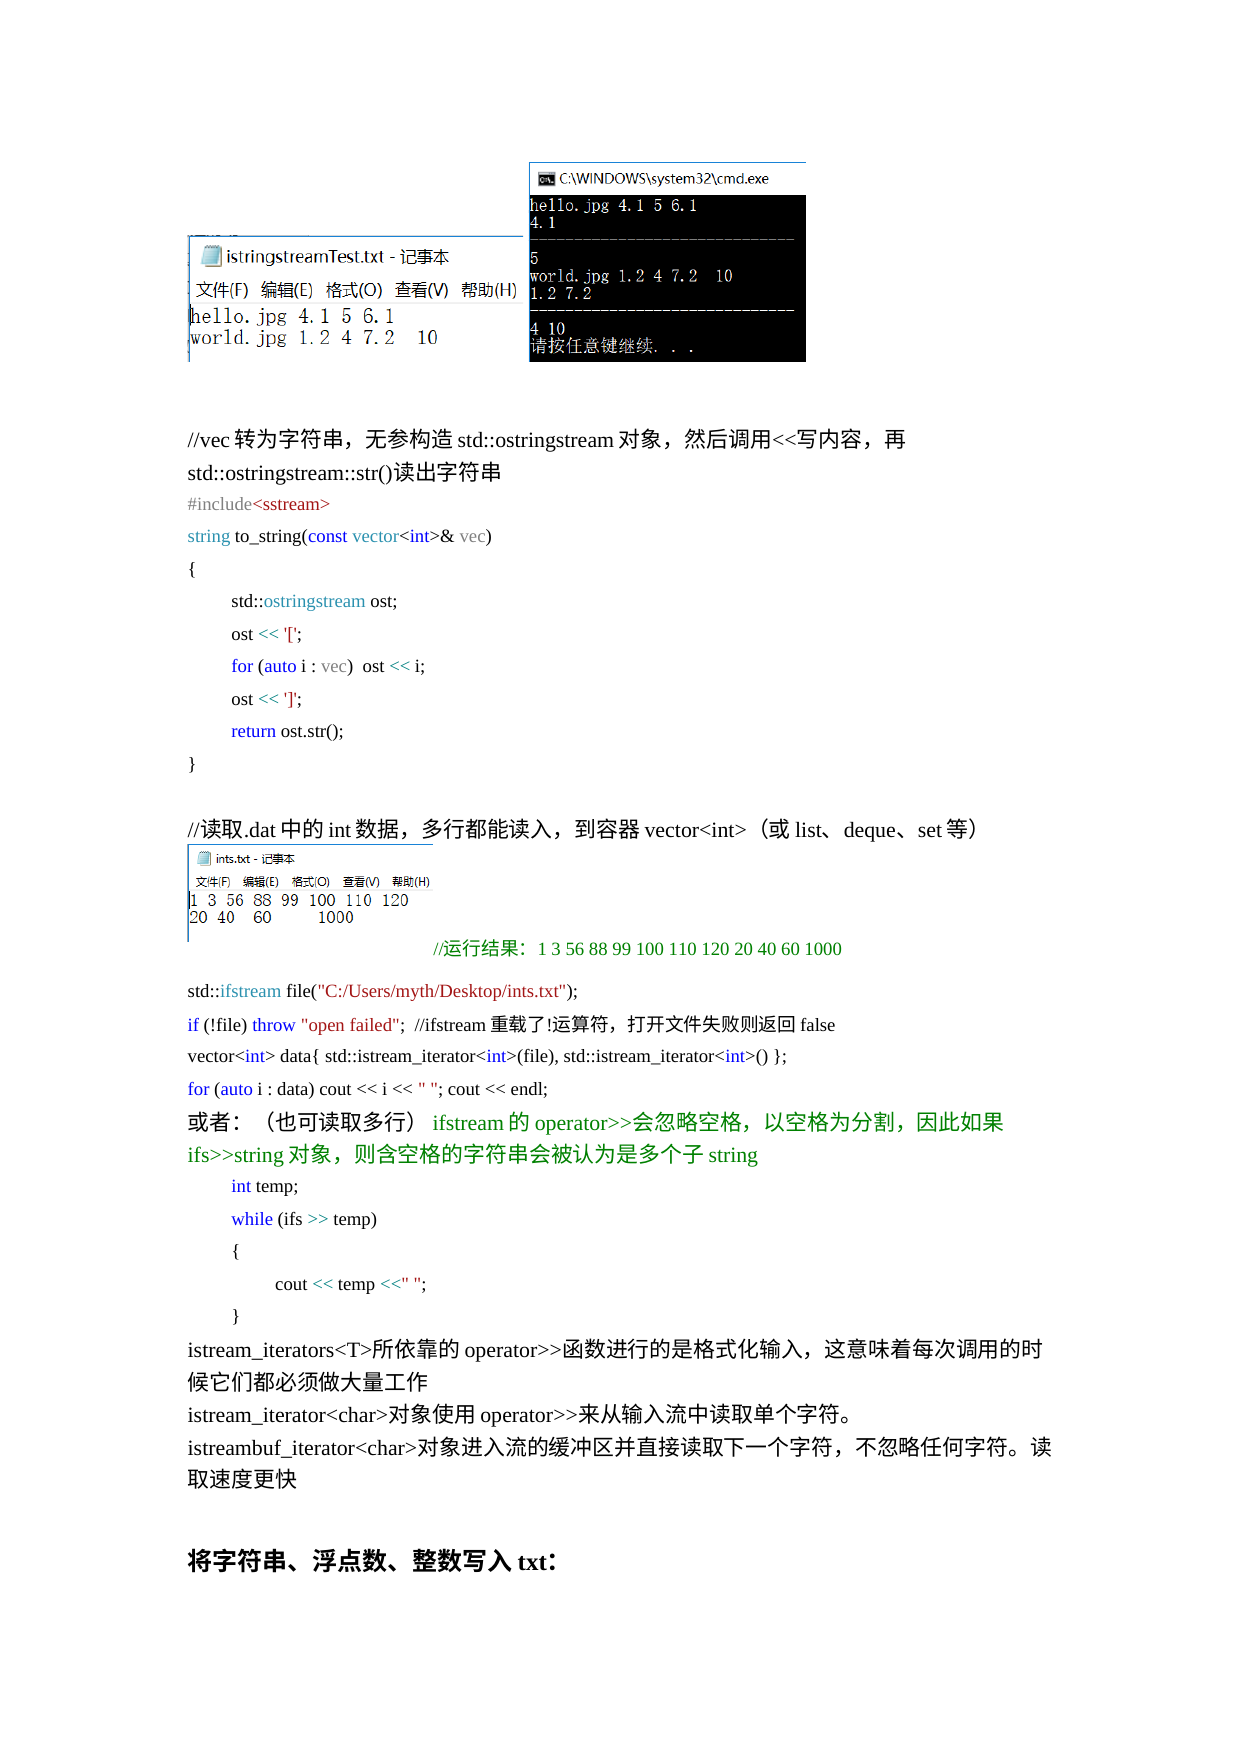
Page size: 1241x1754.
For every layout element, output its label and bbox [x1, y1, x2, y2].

picture [187, 235, 524, 362]
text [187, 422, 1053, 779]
picture [187, 844, 433, 942]
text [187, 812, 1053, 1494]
picture [528, 162, 806, 362]
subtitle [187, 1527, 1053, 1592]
